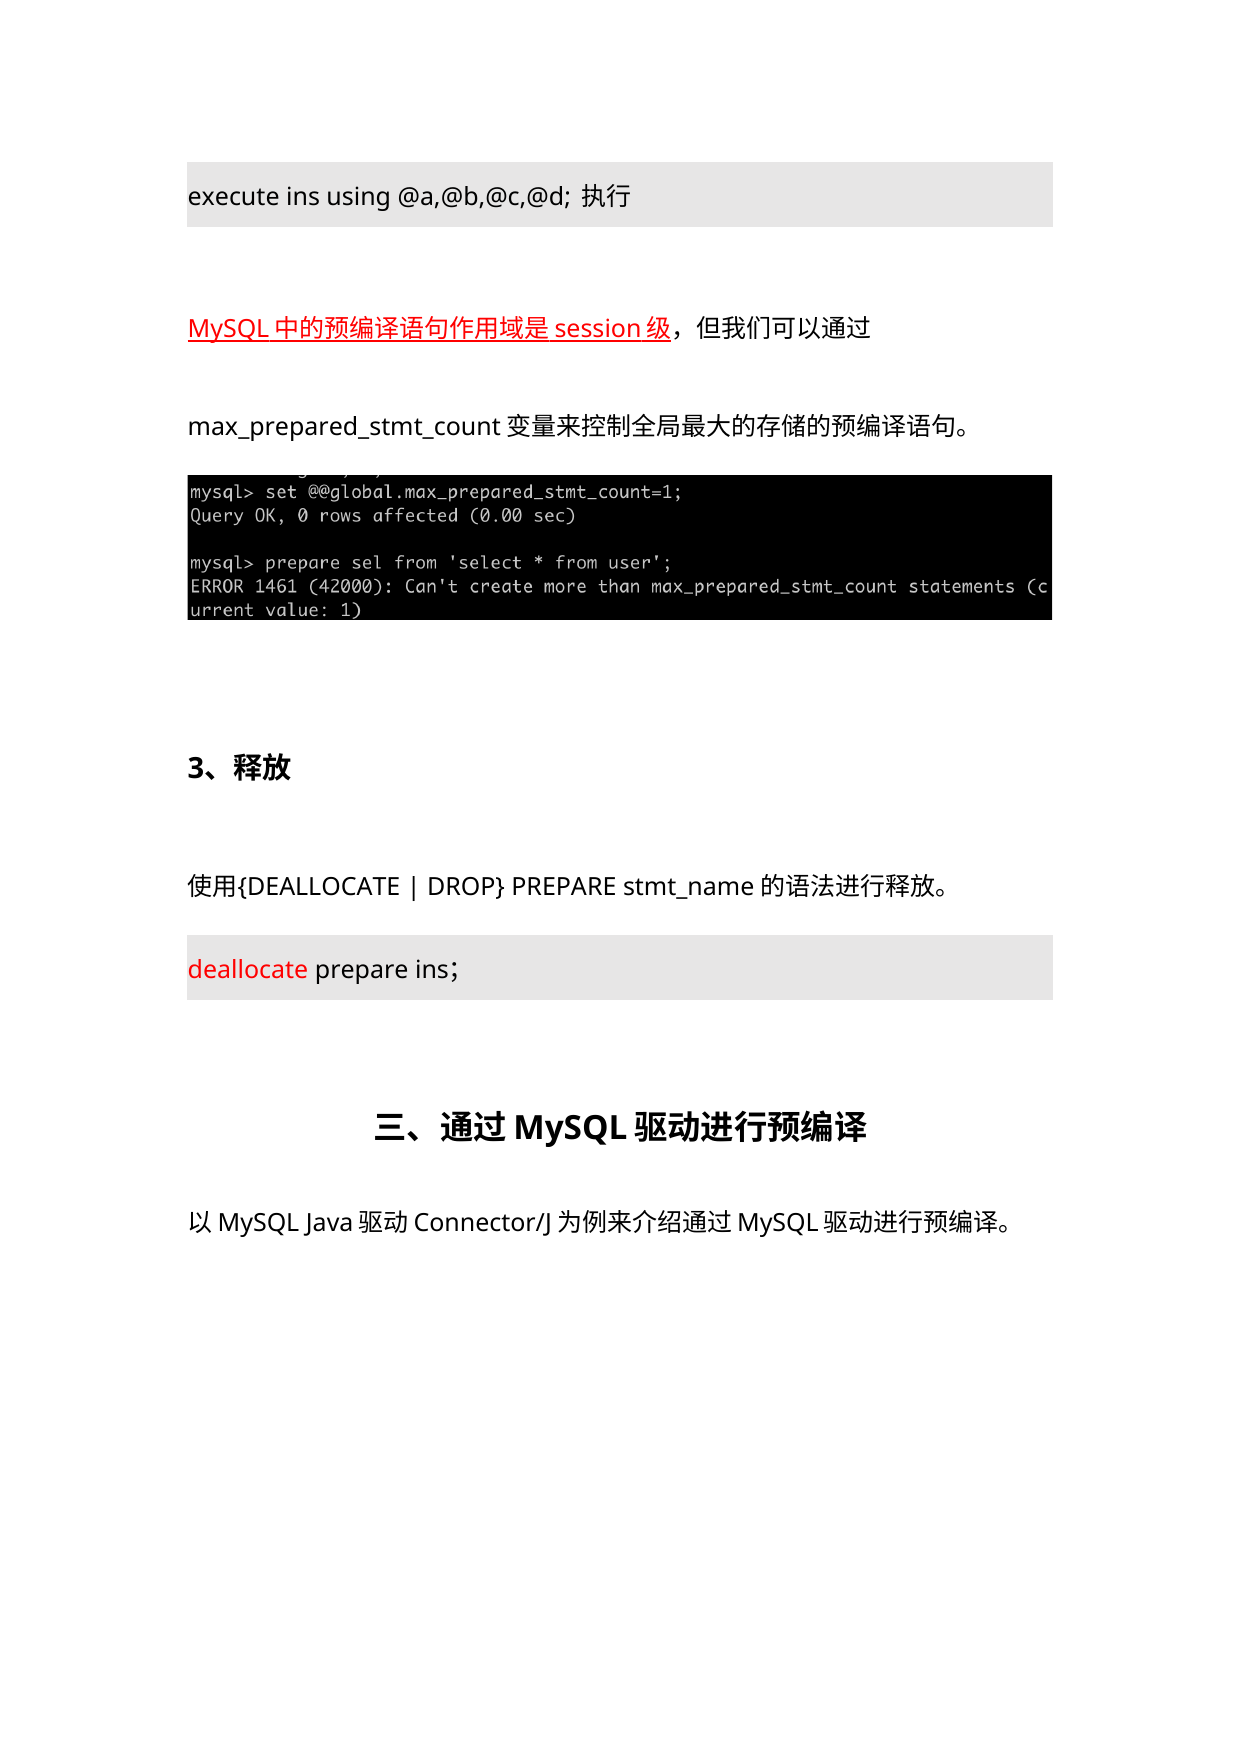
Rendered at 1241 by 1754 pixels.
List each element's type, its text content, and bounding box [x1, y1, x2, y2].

picture [187, 475, 1053, 620]
text MySQL中的预编译语句作用域是session级，但我们可以通过max_prepared_stmt_count变量来控制全局最大的存储的预编译语句。 [187, 294, 1053, 457]
subtitle 3、释放 [187, 733, 1053, 798]
text execute ins using @a,@b,@c,@d; 执行 [187, 162, 1053, 227]
text 使用{DEALLOCATE | DROP} PREPARE stmt_name的语法进行释放。 [187, 852, 1053, 917]
text 以MySQL Java驱动Connector/J为例来介绍通过MySQL驱动进行预编译。 [187, 1188, 1053, 1253]
text deallocate prepare ins； [187, 935, 1053, 1000]
title 三、通过MySQL驱动进行预编译 [187, 1093, 1053, 1158]
